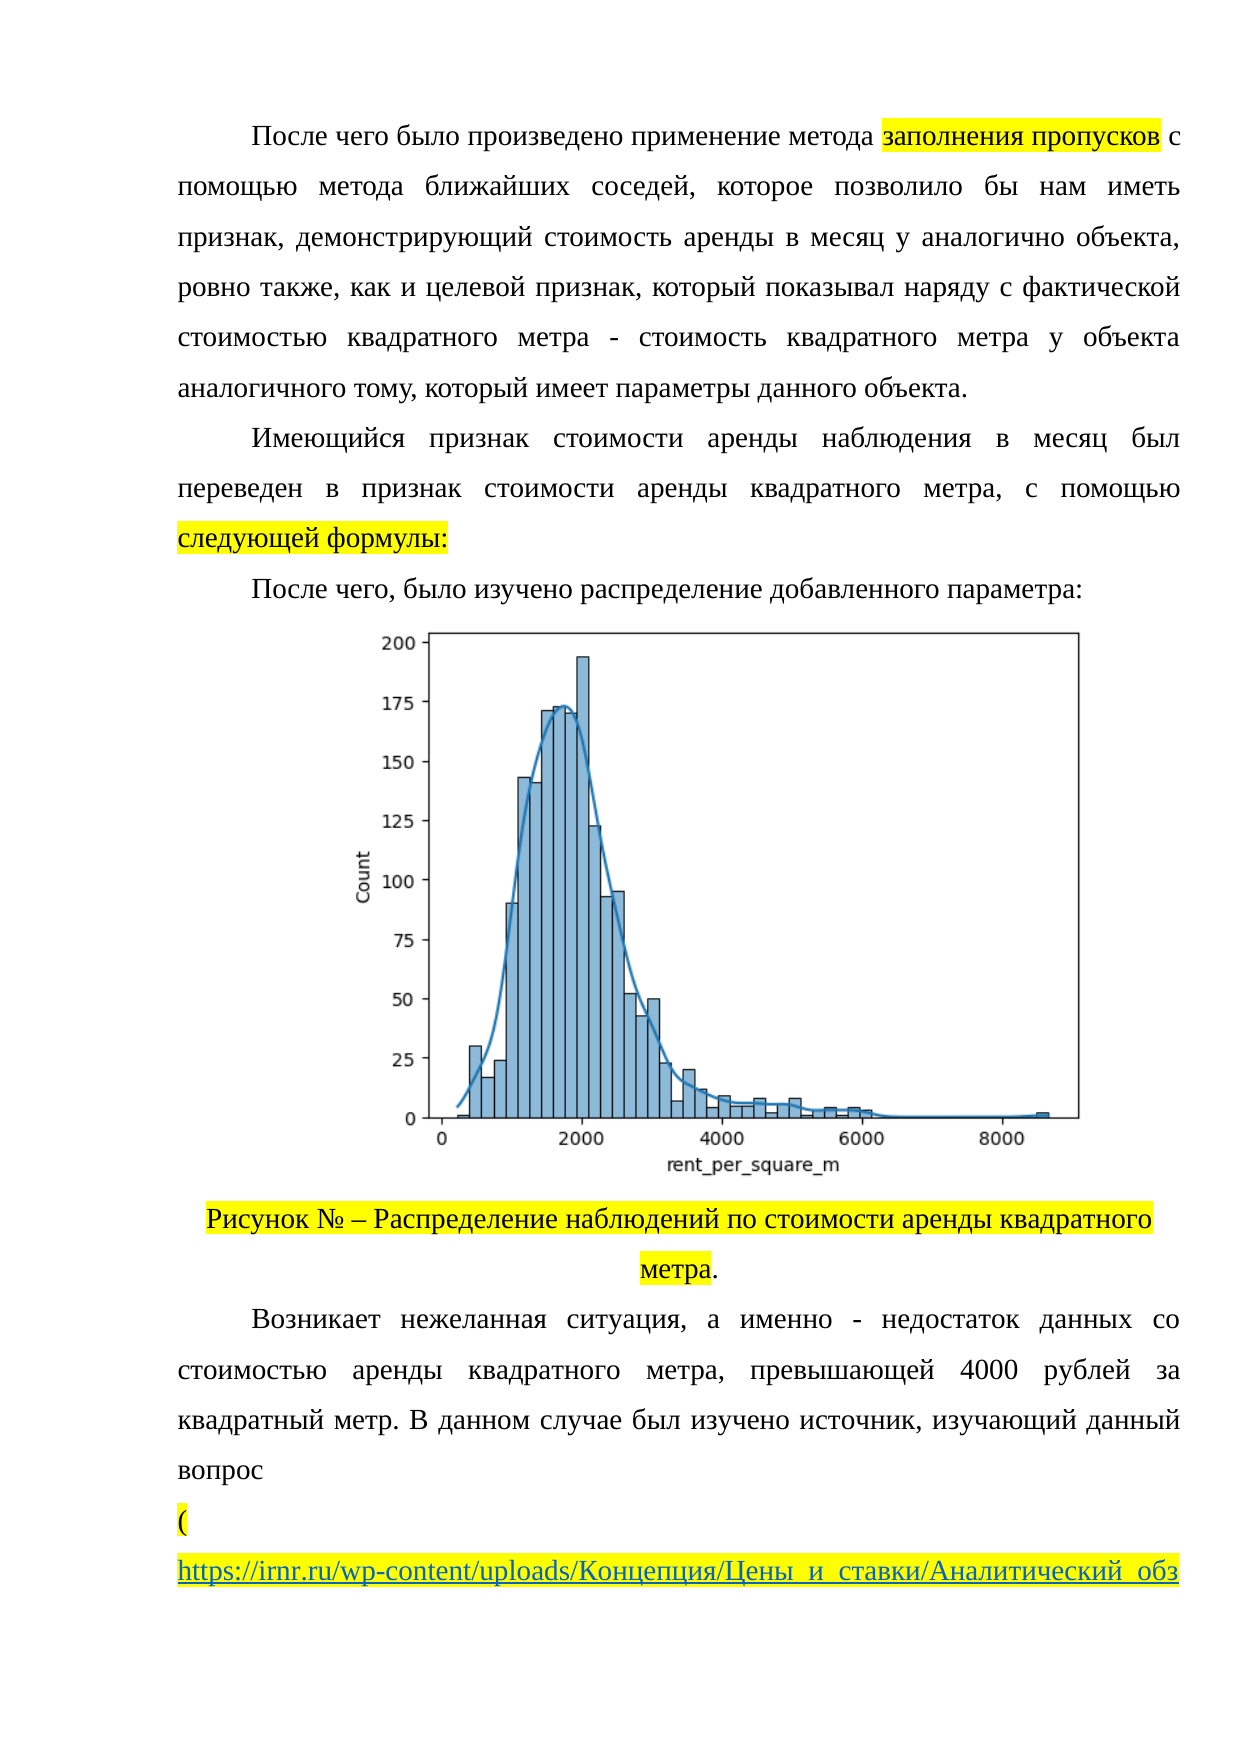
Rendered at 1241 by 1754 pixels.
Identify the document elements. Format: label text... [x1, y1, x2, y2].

text После чего было произведено применение метода заполнения пропусков с помощью метода ближайших соседей, которое позволило бы нам иметь признак, демонстрирующий стоимость аренды в месяц у аналогично объекта, ровно также, как и целевой признак, который показывал наряду с фактической стоимостью квадратного метра - стоимость квадратного метра у объекта аналогичного тому, который имеет параметры данного объекта. [177, 118, 1181, 403]
text После чего, было изучено распределение добавленного параметра: [177, 571, 1181, 604]
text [177, 1301, 1181, 1587]
picture [342, 621, 1090, 1187]
text Рисунок № – Распределение наблюдений по стоимости аренды квадратного метра. [177, 1201, 1181, 1285]
text Имеющийся признак стоимости аренды наблюдения в месяц был переведен в признак стоимости аренды квадратного метра, с помощью следующей формулы: [177, 420, 1181, 554]
